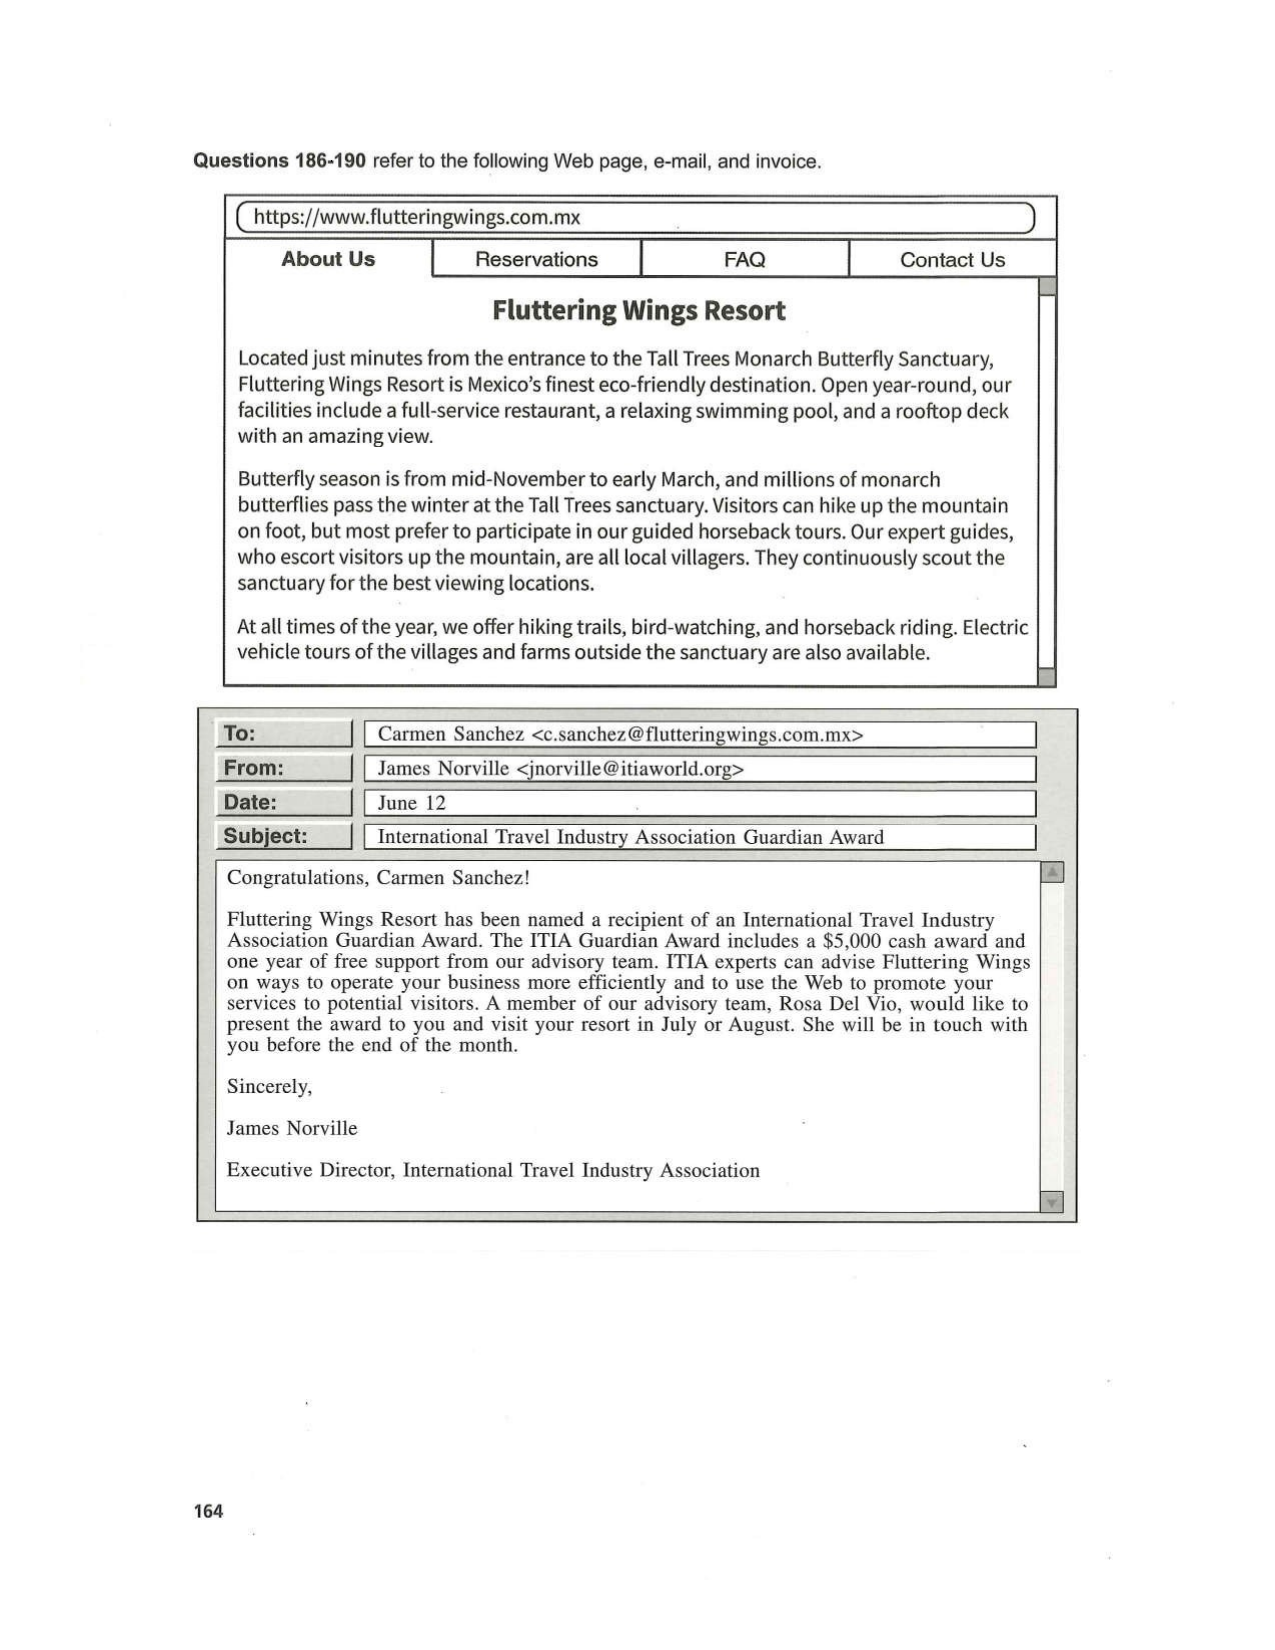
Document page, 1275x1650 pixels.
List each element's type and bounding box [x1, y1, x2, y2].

picture [80, 70, 1196, 1580]
